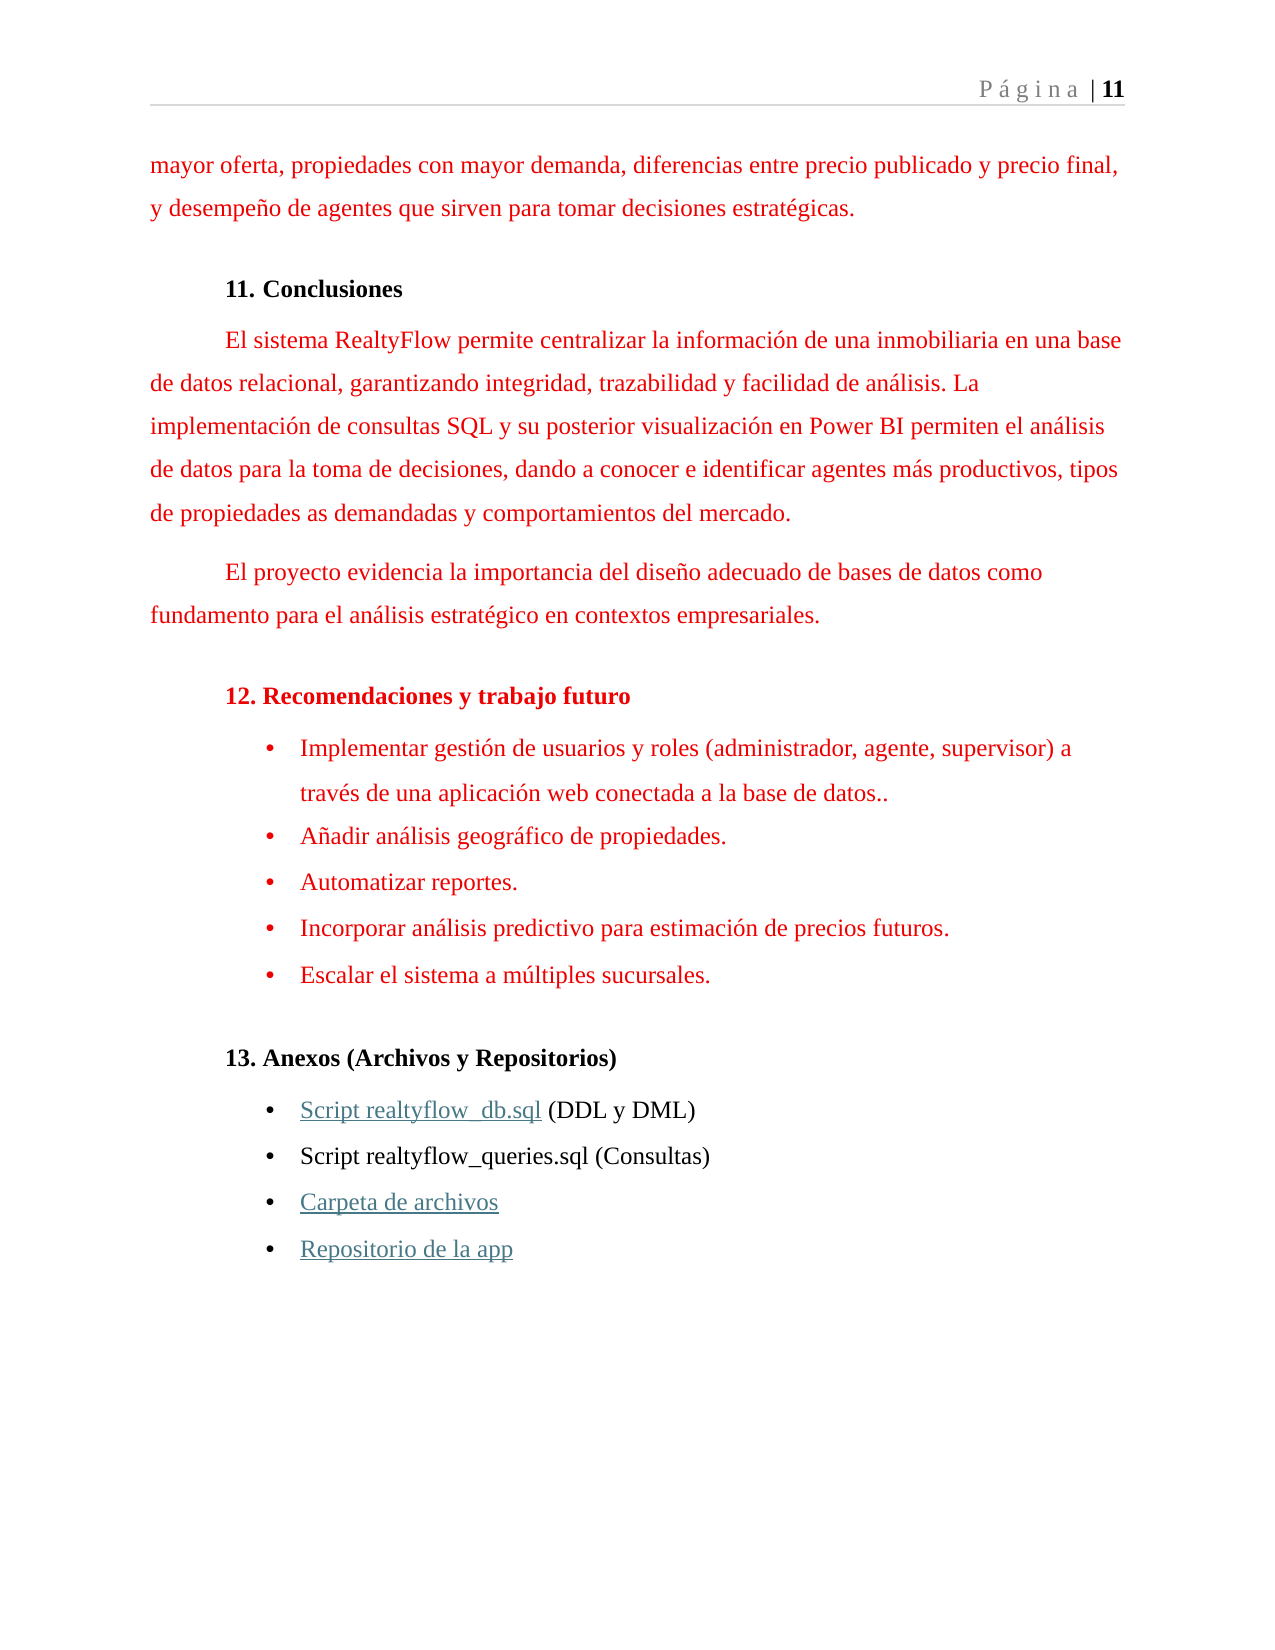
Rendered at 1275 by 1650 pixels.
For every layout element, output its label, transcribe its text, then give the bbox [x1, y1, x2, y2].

list Script realtyflow_queries.sql (Consultas) [262, 1141, 1125, 1172]
text El proyecto evidencia la importancia del diseño adecuado de bases de datos como fundamento para el análisis estratégico en contextos empresariales. [150, 557, 1125, 629]
list Incorporar análisis predictivo para estimación de precios futuros. [262, 913, 1125, 944]
list Carpeta de archivos [262, 1187, 1125, 1218]
list Script realtyflow_db.sql (DDL y DML) [262, 1095, 1125, 1126]
subtitle Anexos (Archivos y Repositorios) [225, 1043, 1125, 1072]
text El sistema RealtyFlow permite centralizar la información de una inmobiliaria en una base de datos relacional, garantizando integridad, trazabilidad y facilidad de análisis. La implementación de consultas SQL y su posterior visualización en Power BI permiten el análisis de datos para la toma de decisiones, dando a conocer e identificar agentes más productivos, tipos de propiedades as demandadas y comportamientos del mercado. [150, 325, 1125, 526]
list Escalar el sistema a múltiples sucursales. [262, 960, 1125, 991]
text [150, 150, 1125, 222]
subtitle Conclusiones [225, 274, 1125, 302]
list Implementar gestión de usuarios y roles (administrador, agente, supervisor) a través de una aplicación web conectada a la base de datos.. [262, 733, 1125, 807]
list Añadir análisis geográfico de propiedades. [262, 821, 1125, 852]
subtitle Recomendaciones y trabajo futuro [225, 681, 1125, 710]
list Automatizar reportes. [262, 867, 1125, 898]
list Repositorio de la app [262, 1234, 1125, 1264]
